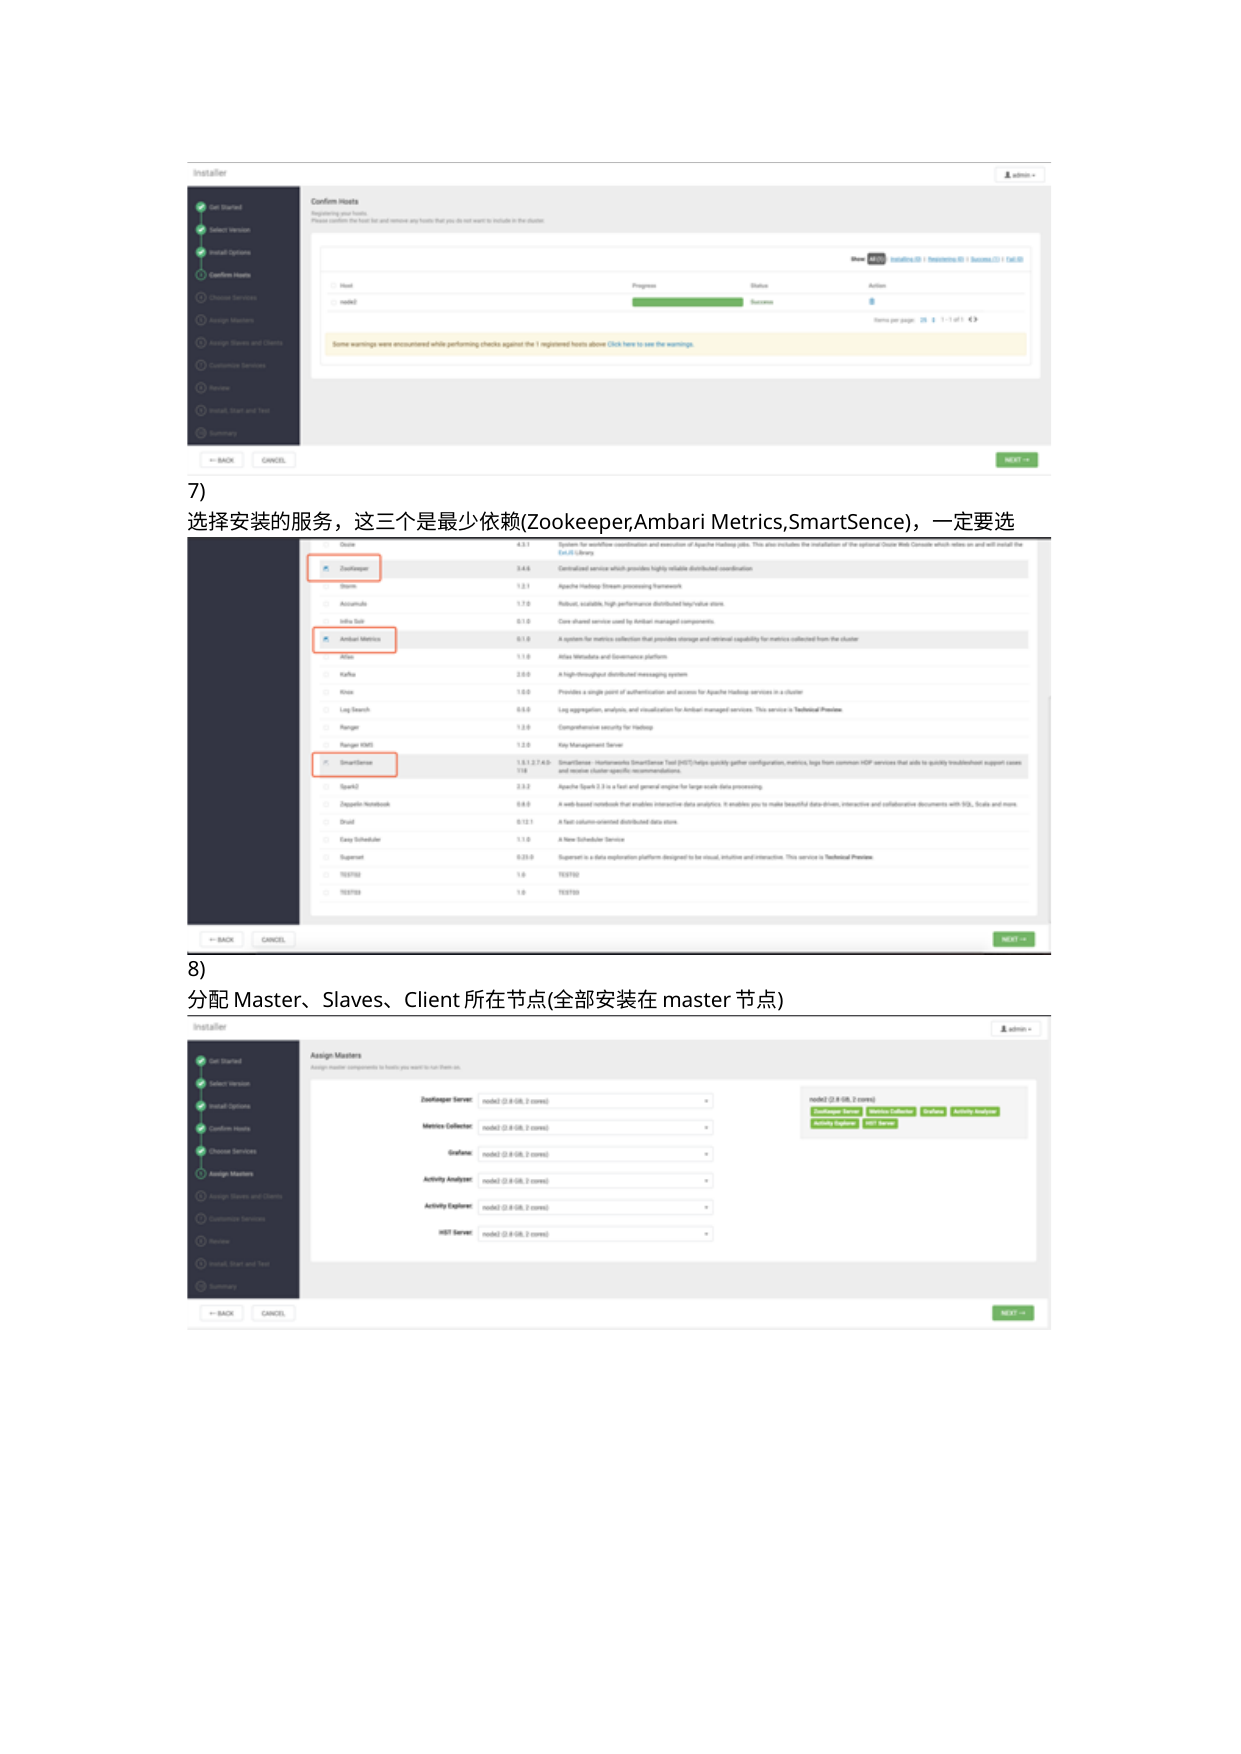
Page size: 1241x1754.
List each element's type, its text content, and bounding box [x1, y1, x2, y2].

text 分配Master、Slaves、Client所在节点(全部安装在master节点) [187, 983, 1053, 1015]
picture [187, 537, 1052, 955]
picture [187, 1015, 1052, 1330]
text 选择安装的服务，这三个是最少依赖(Zookeeper,Ambari Metrics,SmartSence)，一定要选 [187, 504, 1053, 537]
picture [187, 162, 1052, 476]
